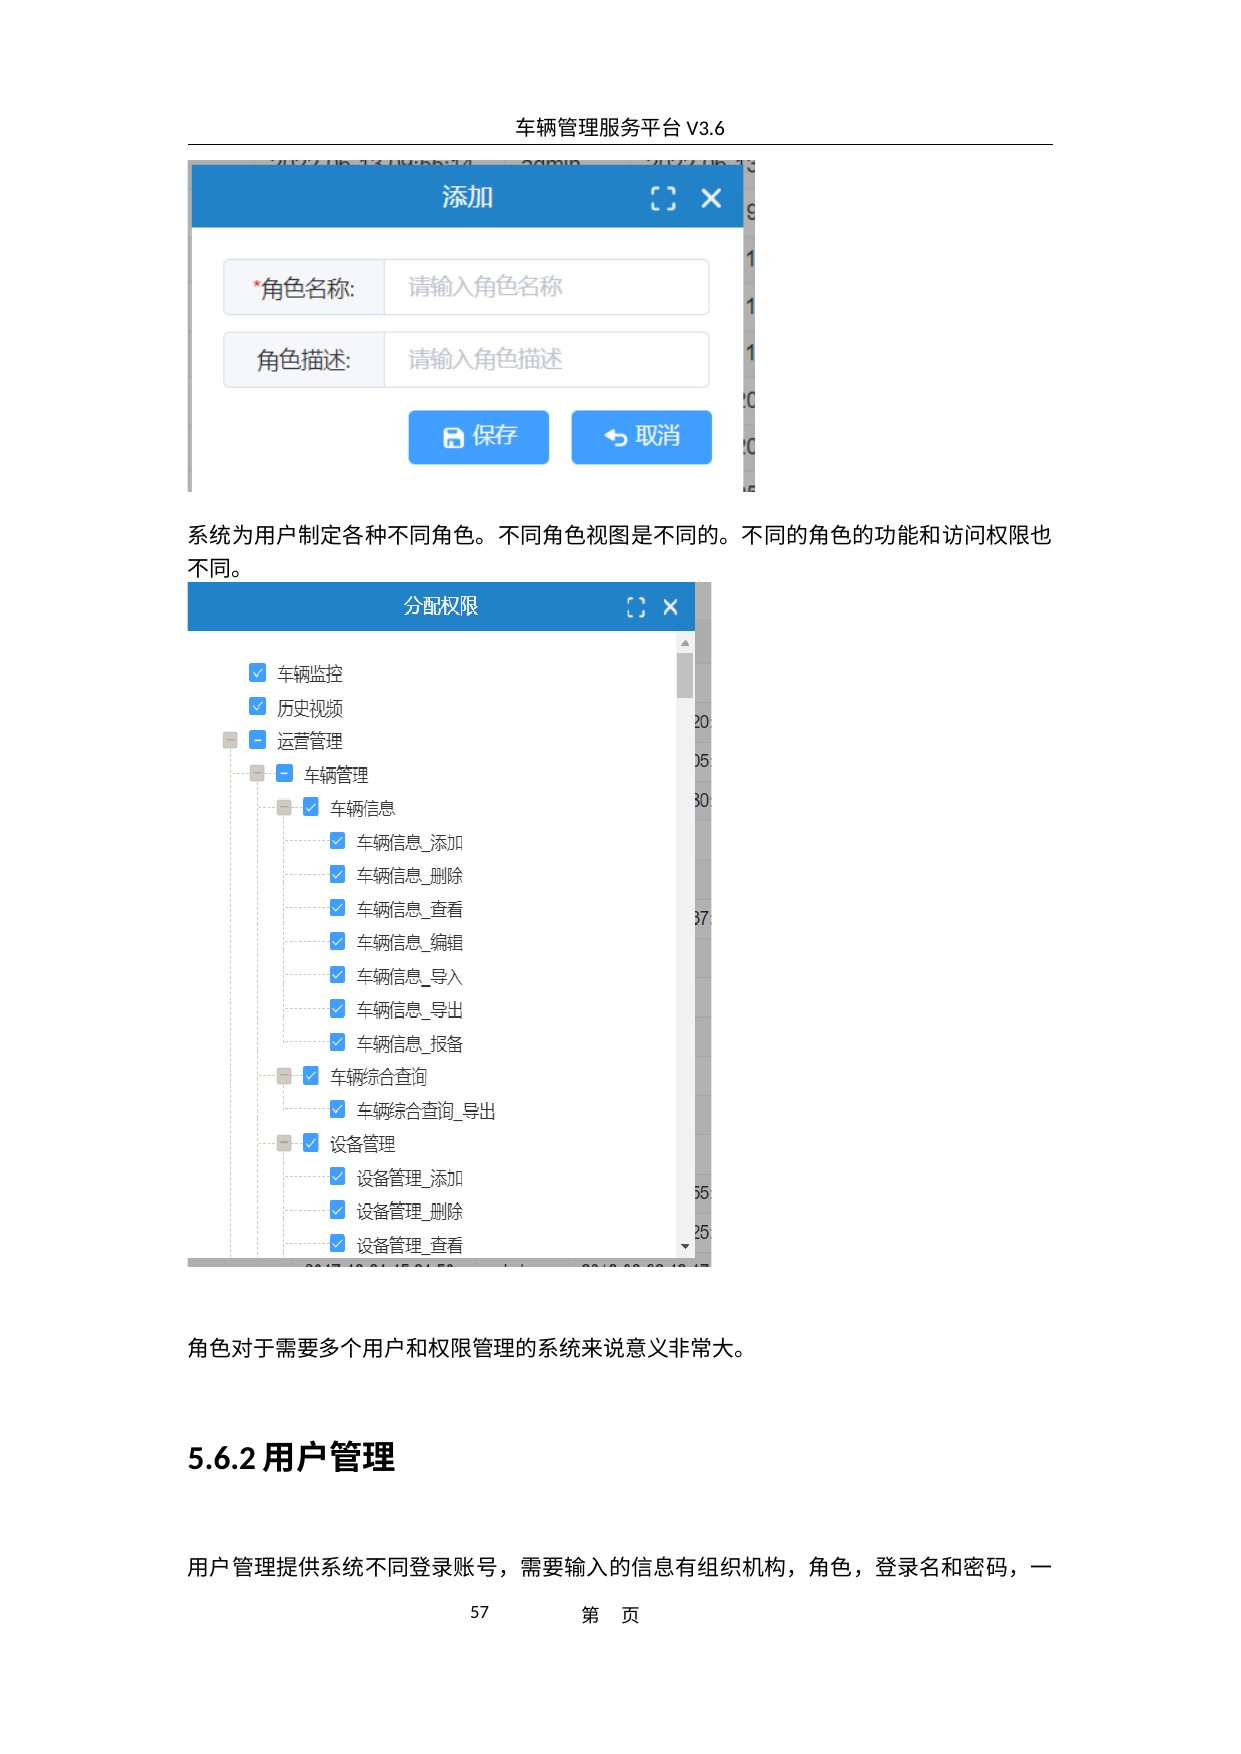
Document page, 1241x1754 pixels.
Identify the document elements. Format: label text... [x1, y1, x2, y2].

text 角色对于需要多个用户和权限管理的系统来说意义非常大。 [187, 1330, 1053, 1363]
picture [187, 160, 755, 492]
picture [187, 582, 712, 1267]
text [187, 1549, 1053, 1582]
text 系统为用户制定各种不同角色。不同角色视图是不同的。不同的角色的功能和访问权限也不同。 [187, 518, 1053, 583]
subtitle 用户管理 [187, 1422, 1053, 1487]
